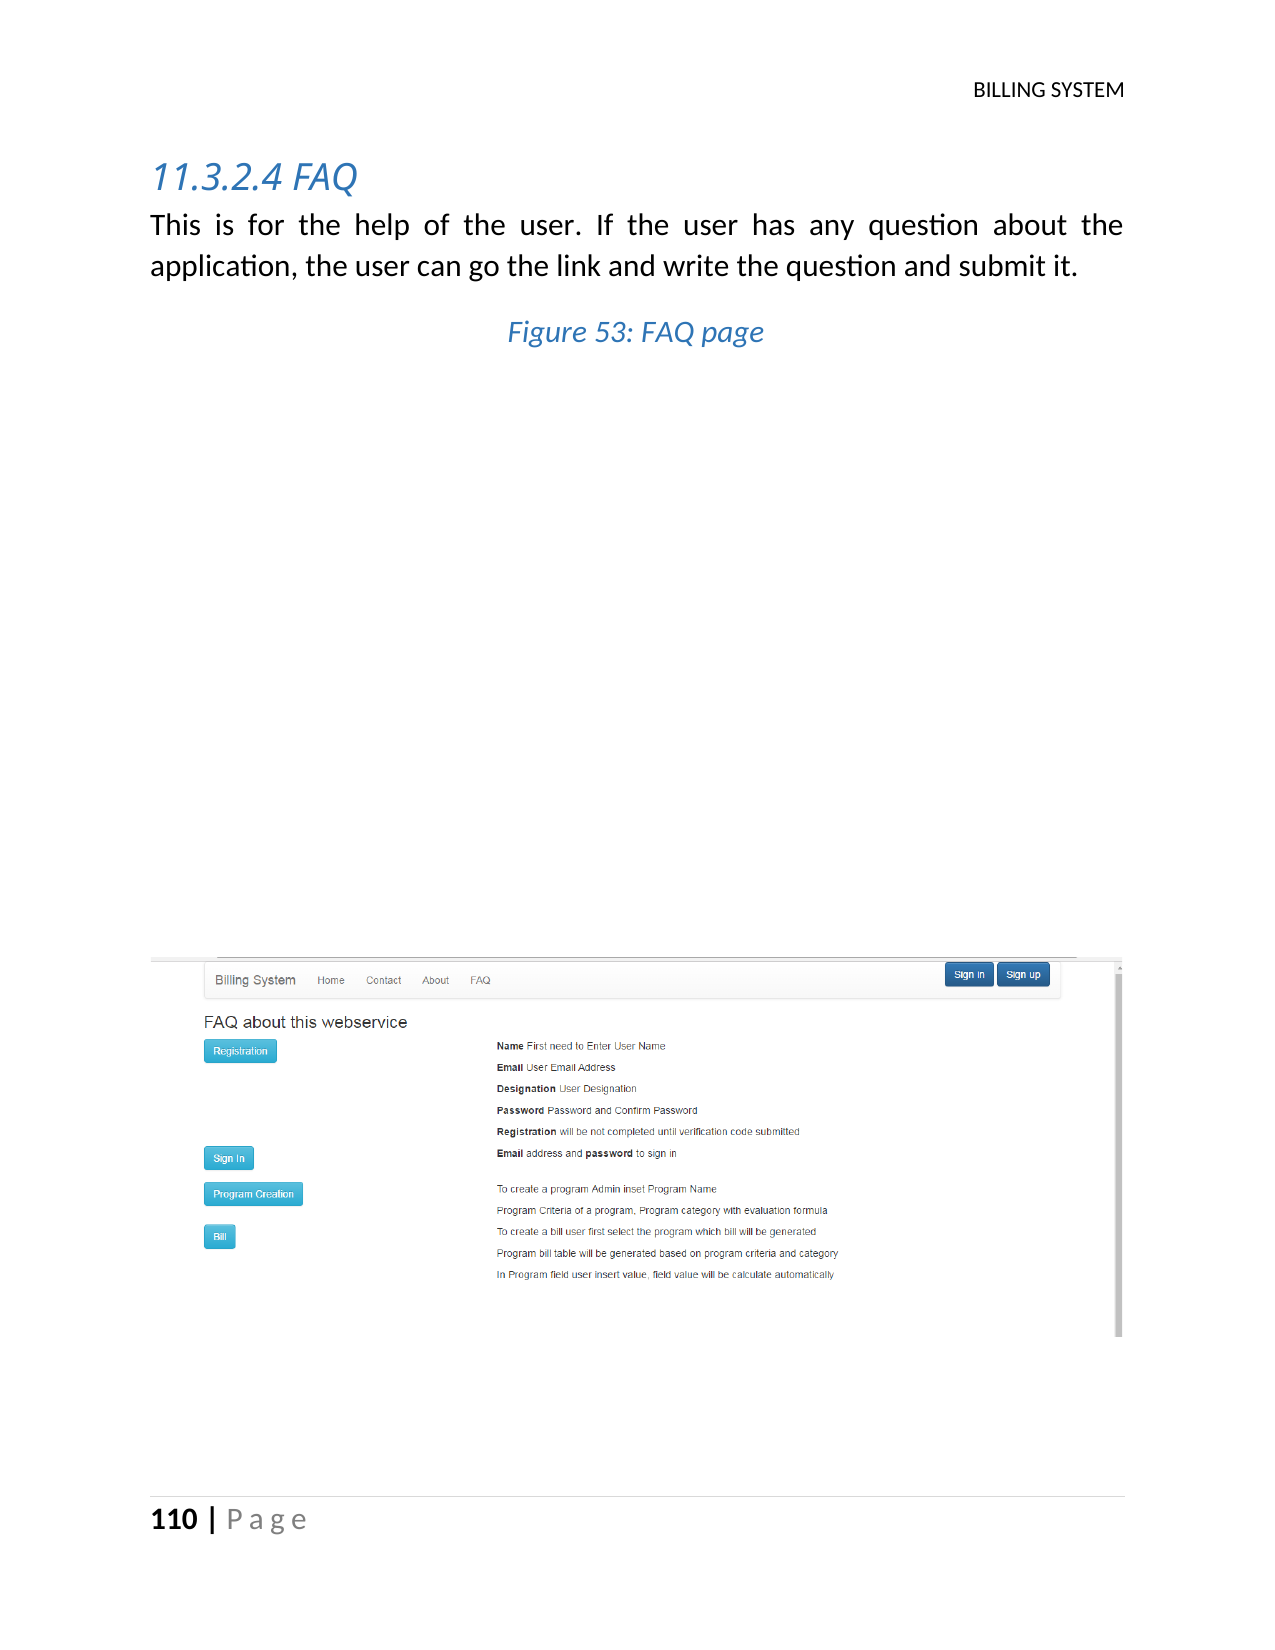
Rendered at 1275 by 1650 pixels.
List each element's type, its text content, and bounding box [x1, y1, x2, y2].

subtitle 11.3.2.4 FAQ [150, 150, 1125, 201]
text Figure 53: FAQ page [150, 312, 1125, 351]
text This is for the help of the user. If the user has any question about the application, the user can go the link and write the question and submit it. [150, 205, 1125, 284]
picture [150, 957, 1122, 1338]
